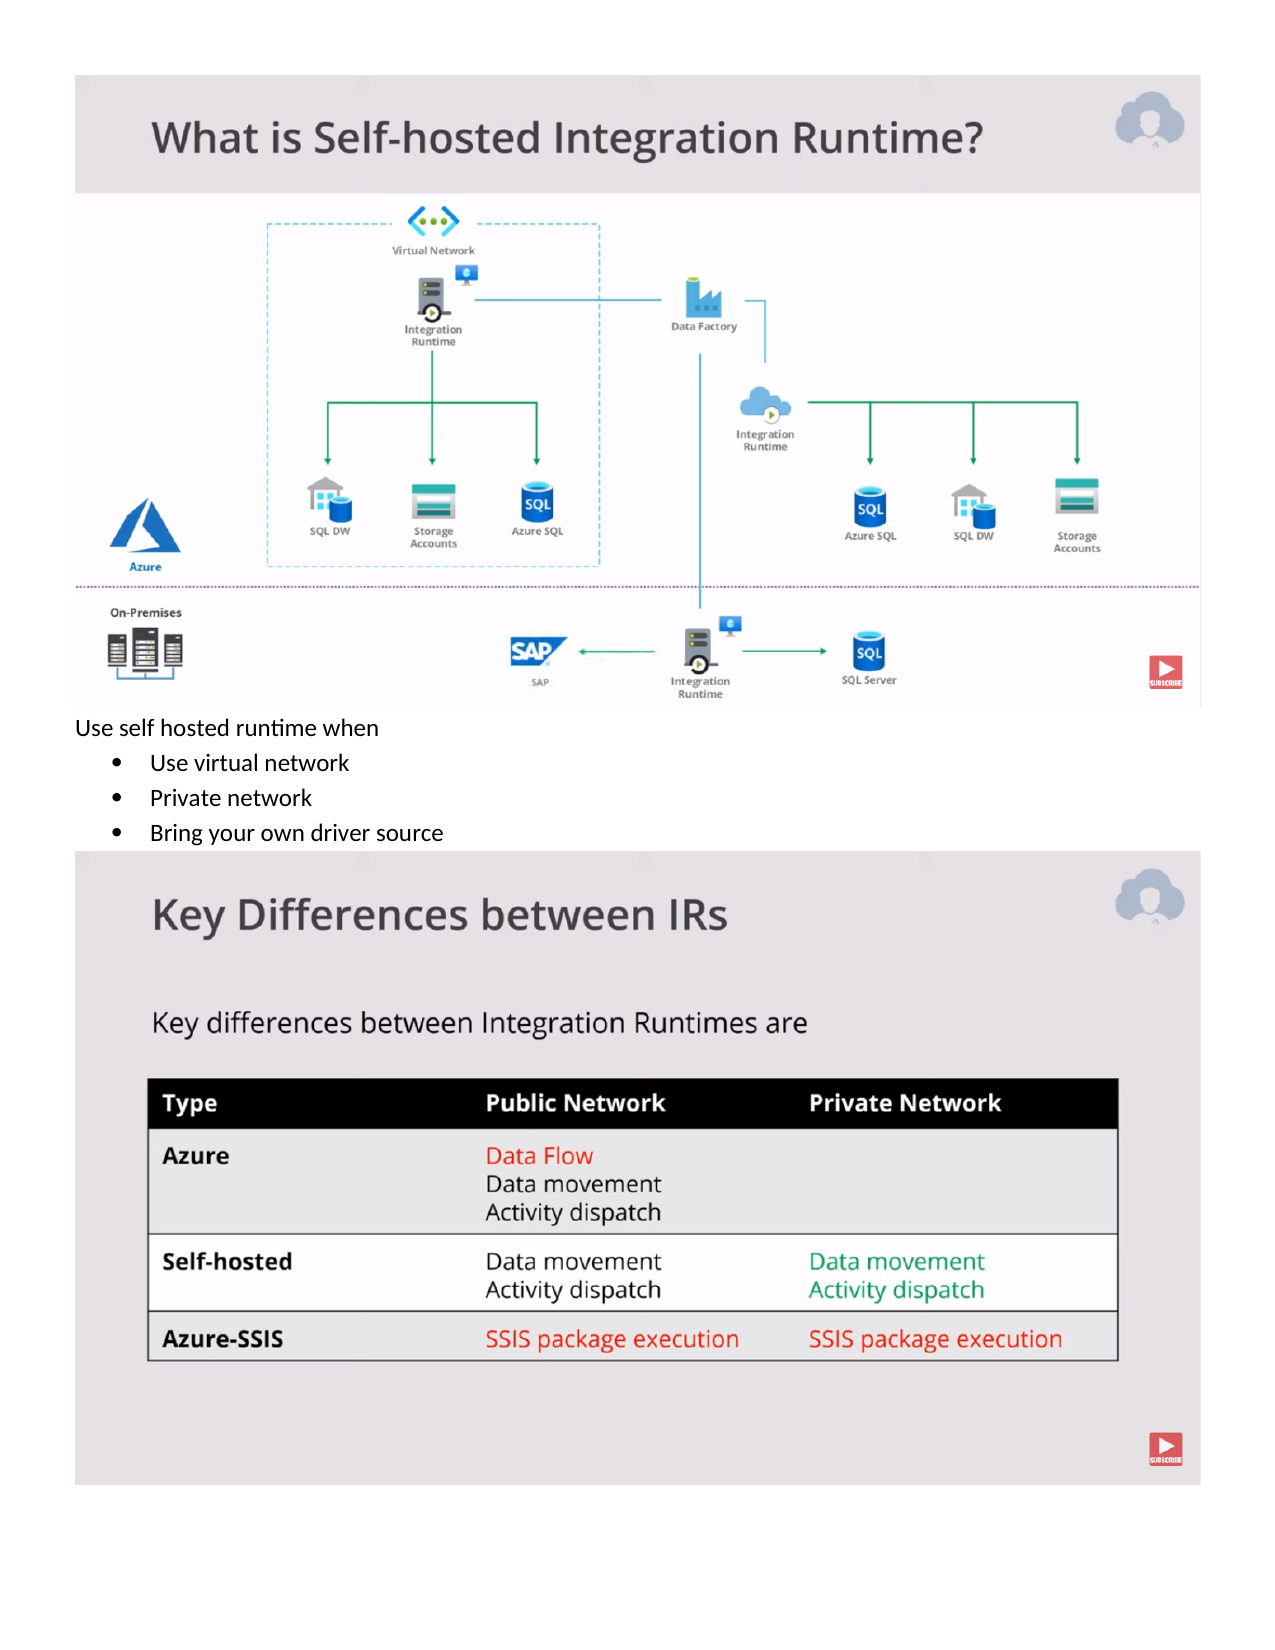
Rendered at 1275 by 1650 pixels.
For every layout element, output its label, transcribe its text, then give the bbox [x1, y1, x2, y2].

list Use self hosted runtime when [75, 712, 1200, 742]
picture [75, 75, 1200, 708]
list Bring your own driver source [112, 817, 1200, 847]
picture [75, 851, 1200, 1485]
list Private network [112, 782, 1200, 812]
list Use virtual network [112, 747, 1200, 777]
